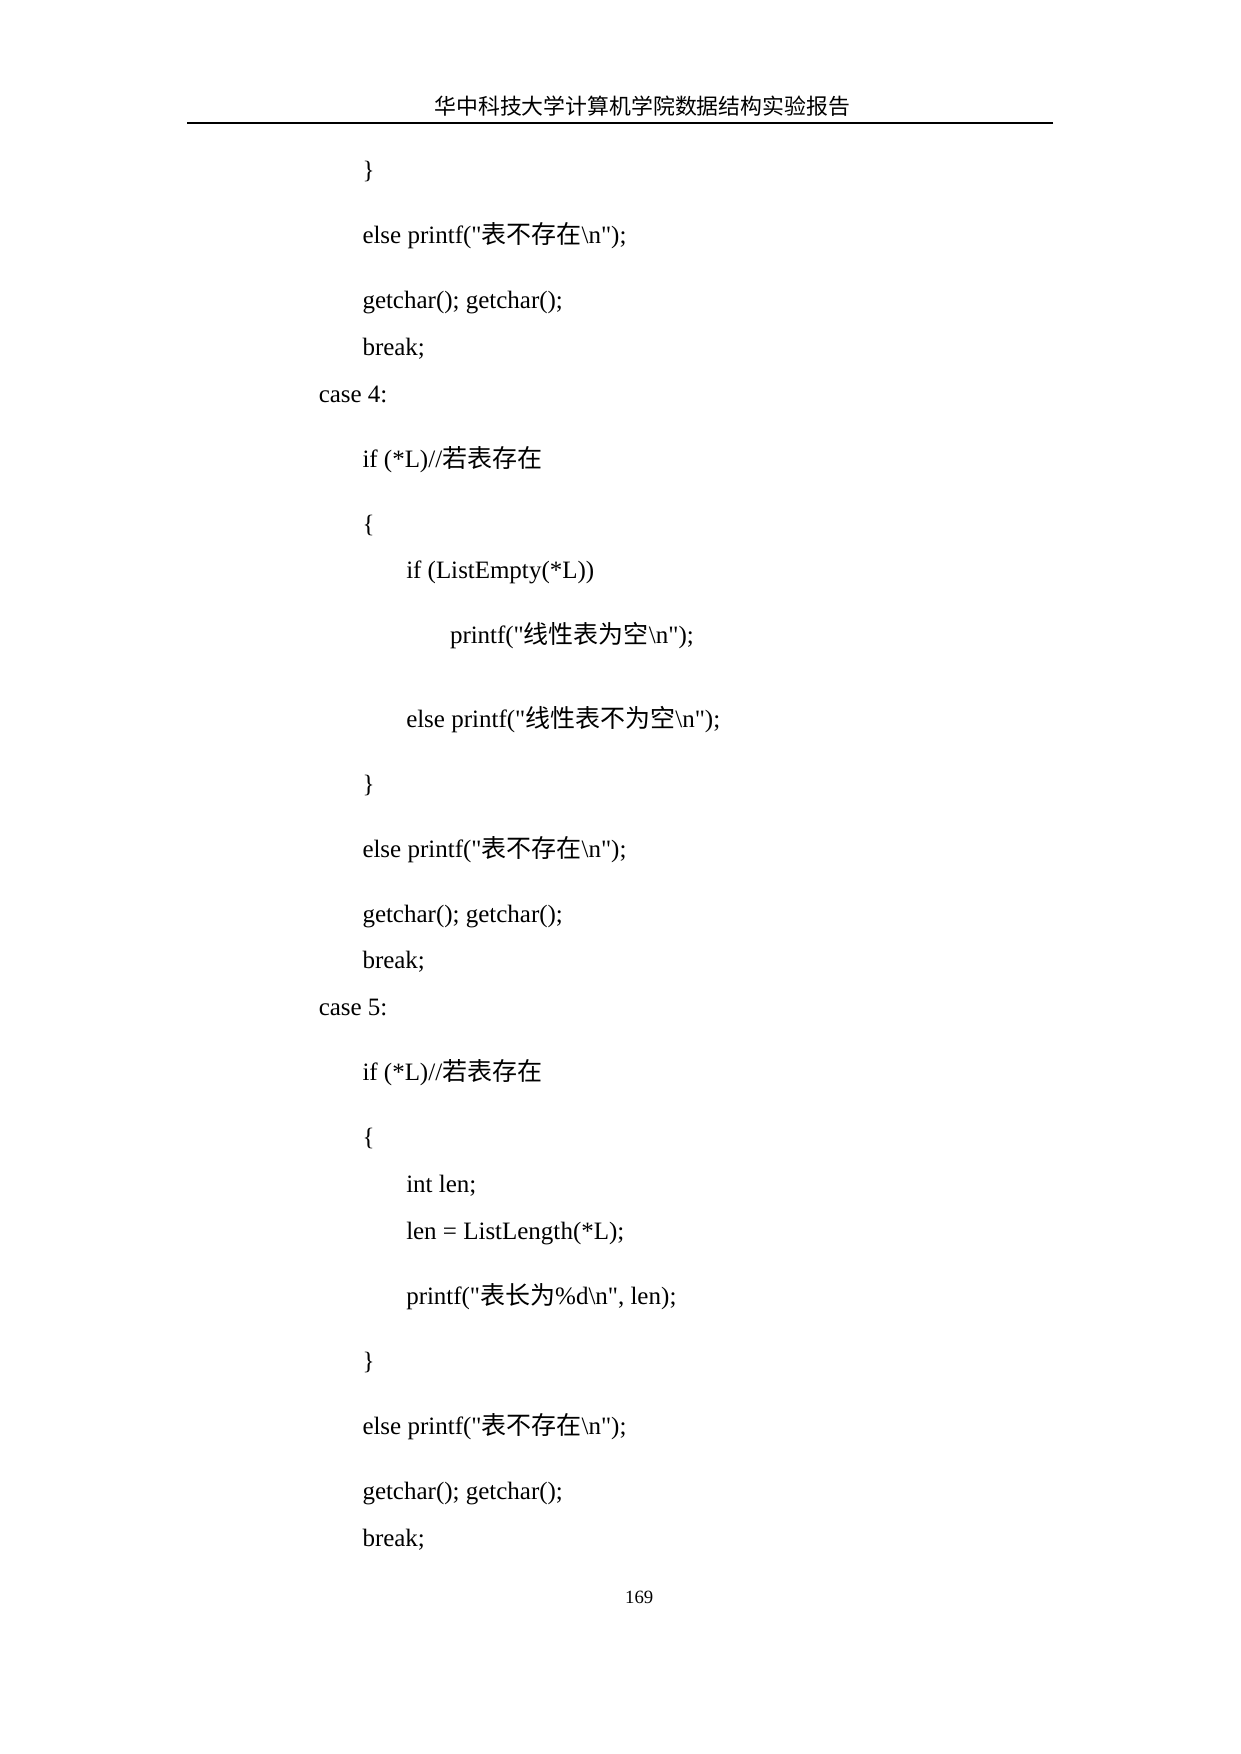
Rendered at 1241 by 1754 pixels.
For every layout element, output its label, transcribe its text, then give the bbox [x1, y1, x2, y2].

text { [187, 507, 1053, 539]
text if (ListEmpty(*L)) [187, 554, 1053, 586]
text case 5: [187, 991, 1053, 1023]
text int len; [187, 1167, 1053, 1200]
text { [187, 1121, 1053, 1153]
text break; [187, 944, 1053, 976]
text } [187, 153, 1053, 186]
text break; [187, 1521, 1053, 1554]
text else printf("表不存在\n"); [187, 200, 1053, 265]
text break; [187, 330, 1053, 362]
text if (*L)//若表存在 [187, 1037, 1053, 1102]
text else printf("表不存在\n"); [187, 814, 1053, 879]
text case 4: [187, 377, 1053, 409]
text getchar(); getchar(); [187, 1474, 1053, 1507]
text printf("线性表为空\n"); [187, 601, 1053, 666]
text if (*L)//若表存在 [187, 424, 1053, 489]
text printf("表长为%d\n", len); [187, 1261, 1053, 1326]
text len = ListLength(*L); [187, 1214, 1053, 1247]
text else printf("线性表不为空\n"); [187, 684, 1053, 749]
text else printf("表不存在\n"); [187, 1391, 1053, 1456]
text getchar(); getchar(); [187, 283, 1053, 316]
text } [187, 767, 1053, 799]
text getchar(); getchar(); [187, 897, 1053, 929]
text } [187, 1344, 1053, 1377]
